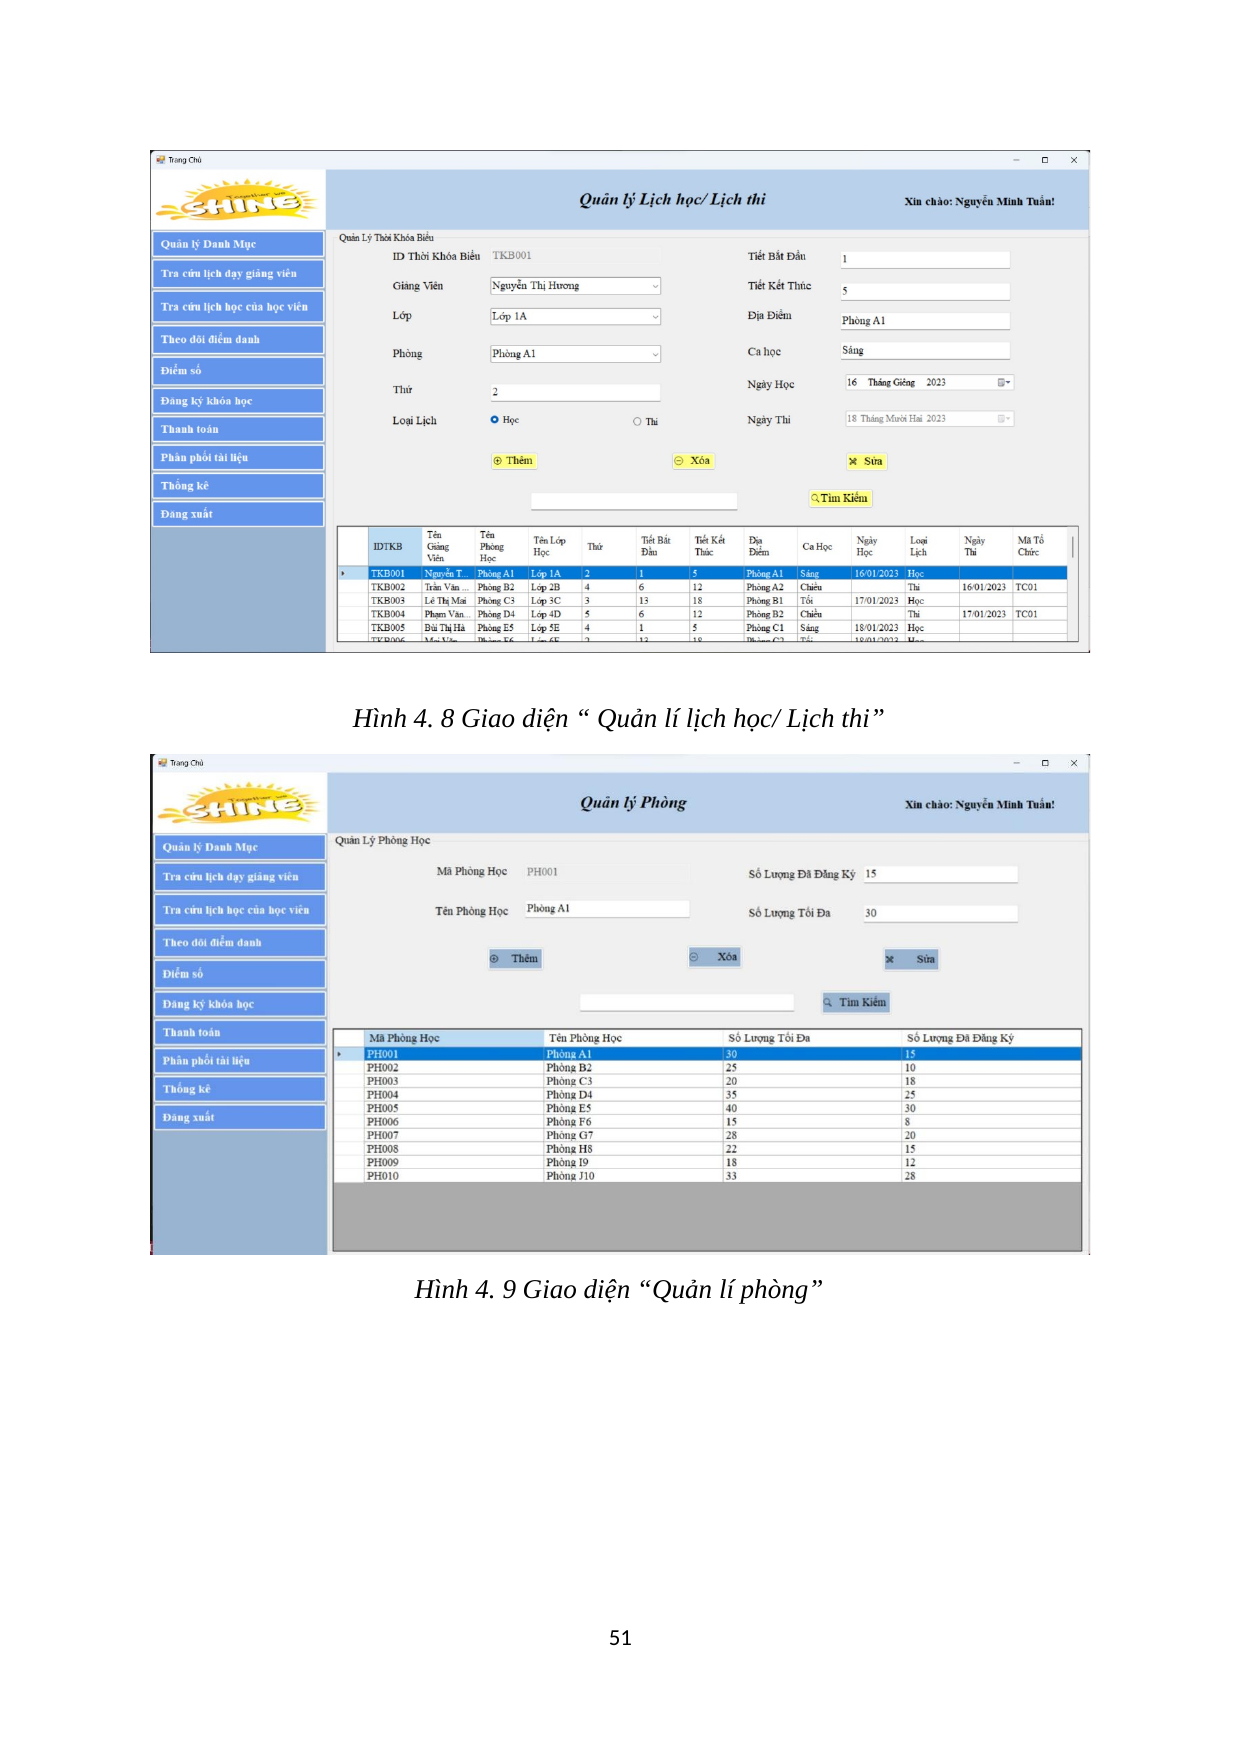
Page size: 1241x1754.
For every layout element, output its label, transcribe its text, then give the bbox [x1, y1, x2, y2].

picture [150, 150, 1091, 653]
picture [150, 754, 1091, 1255]
